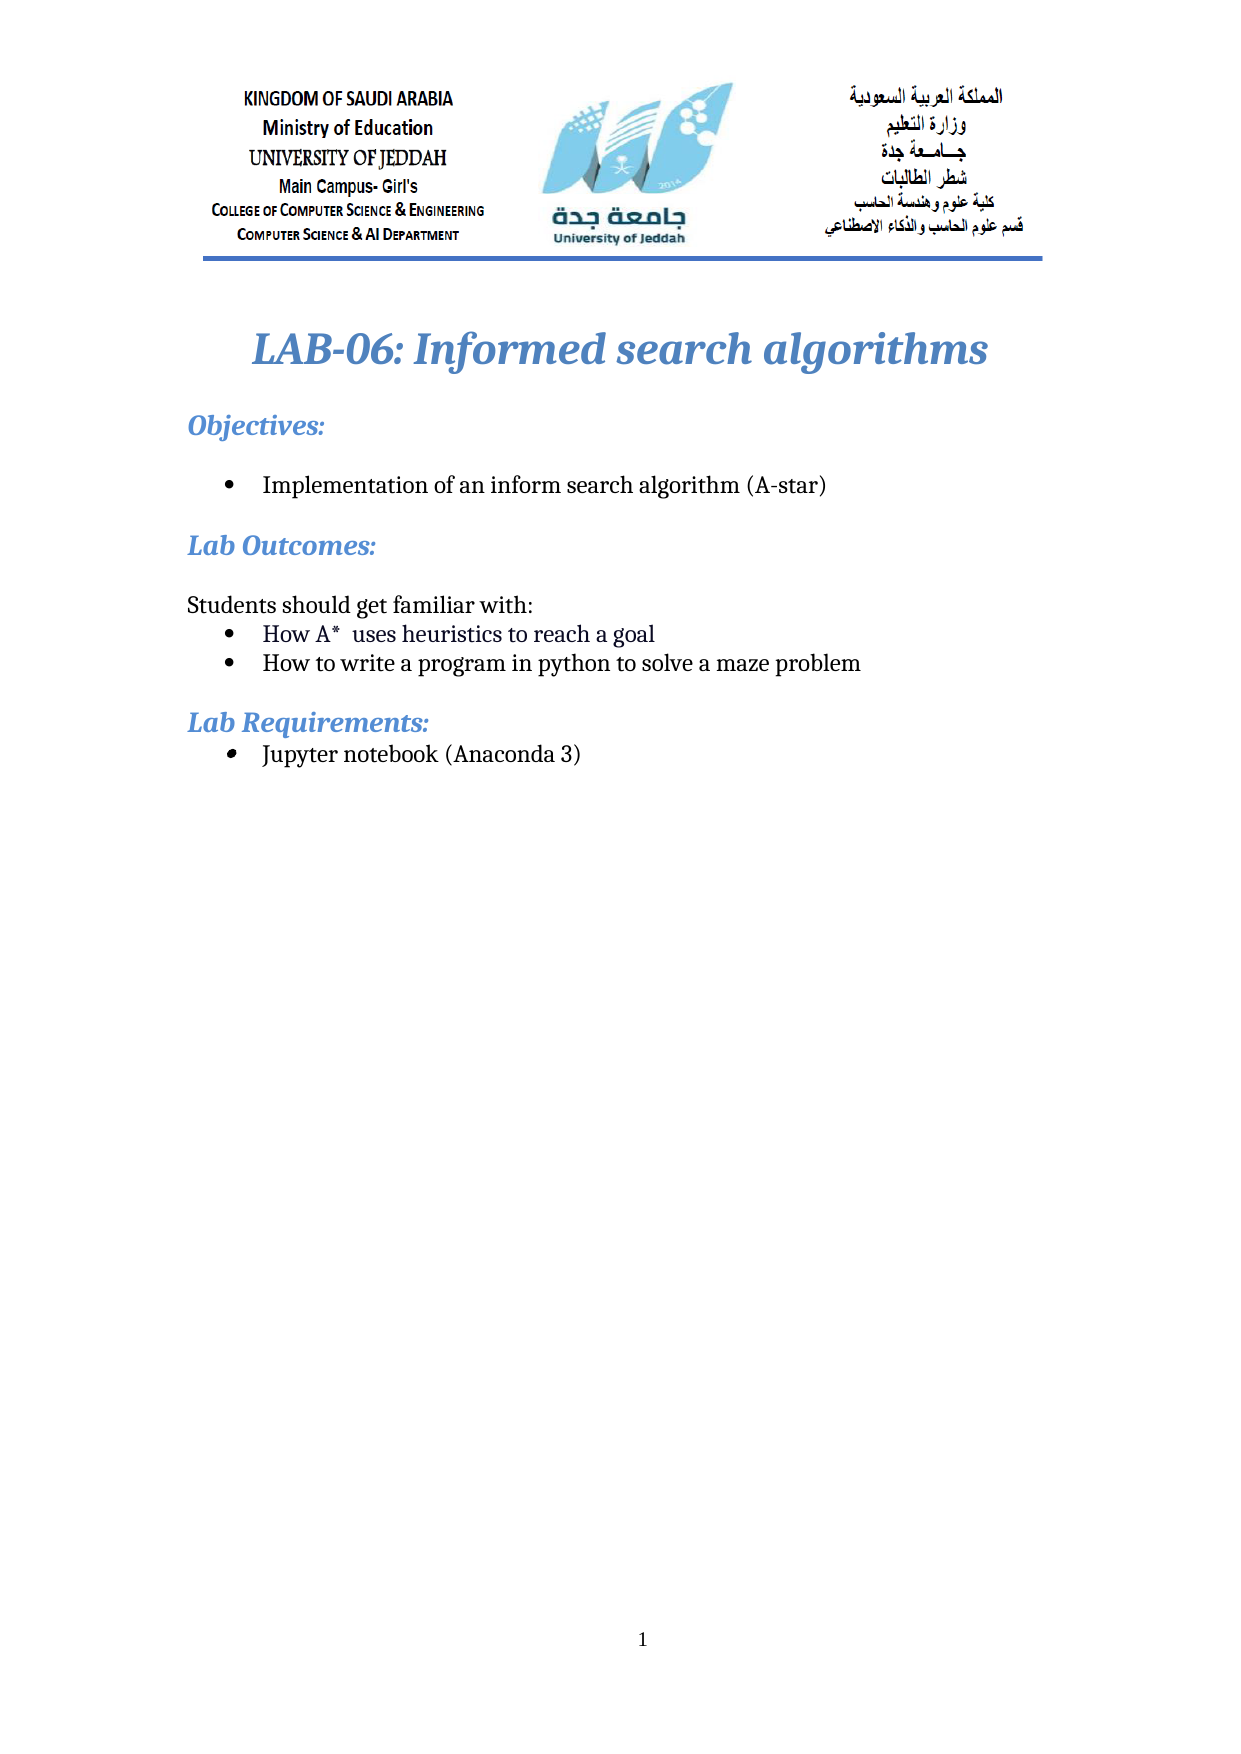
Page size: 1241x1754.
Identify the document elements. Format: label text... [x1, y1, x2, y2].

list Implementation of an inform search algorithm (A-star) [225, 471, 1053, 500]
text Objectives: [187, 409, 1053, 443]
text Lab Requirements: [187, 706, 1053, 740]
list How to write a program in python to solve a maze problem [225, 649, 1053, 677]
text LAB-06: Informed search algorithms [187, 323, 1053, 376]
list How A* uses heuristics to reach a goal [225, 620, 1053, 649]
list Jupyter notebook (Anaconda 3) [225, 740, 1053, 768]
text Lab Outcomes: [187, 529, 1053, 562]
text Students should get familiar with: [187, 591, 1053, 620]
picture [187, 75, 1053, 266]
